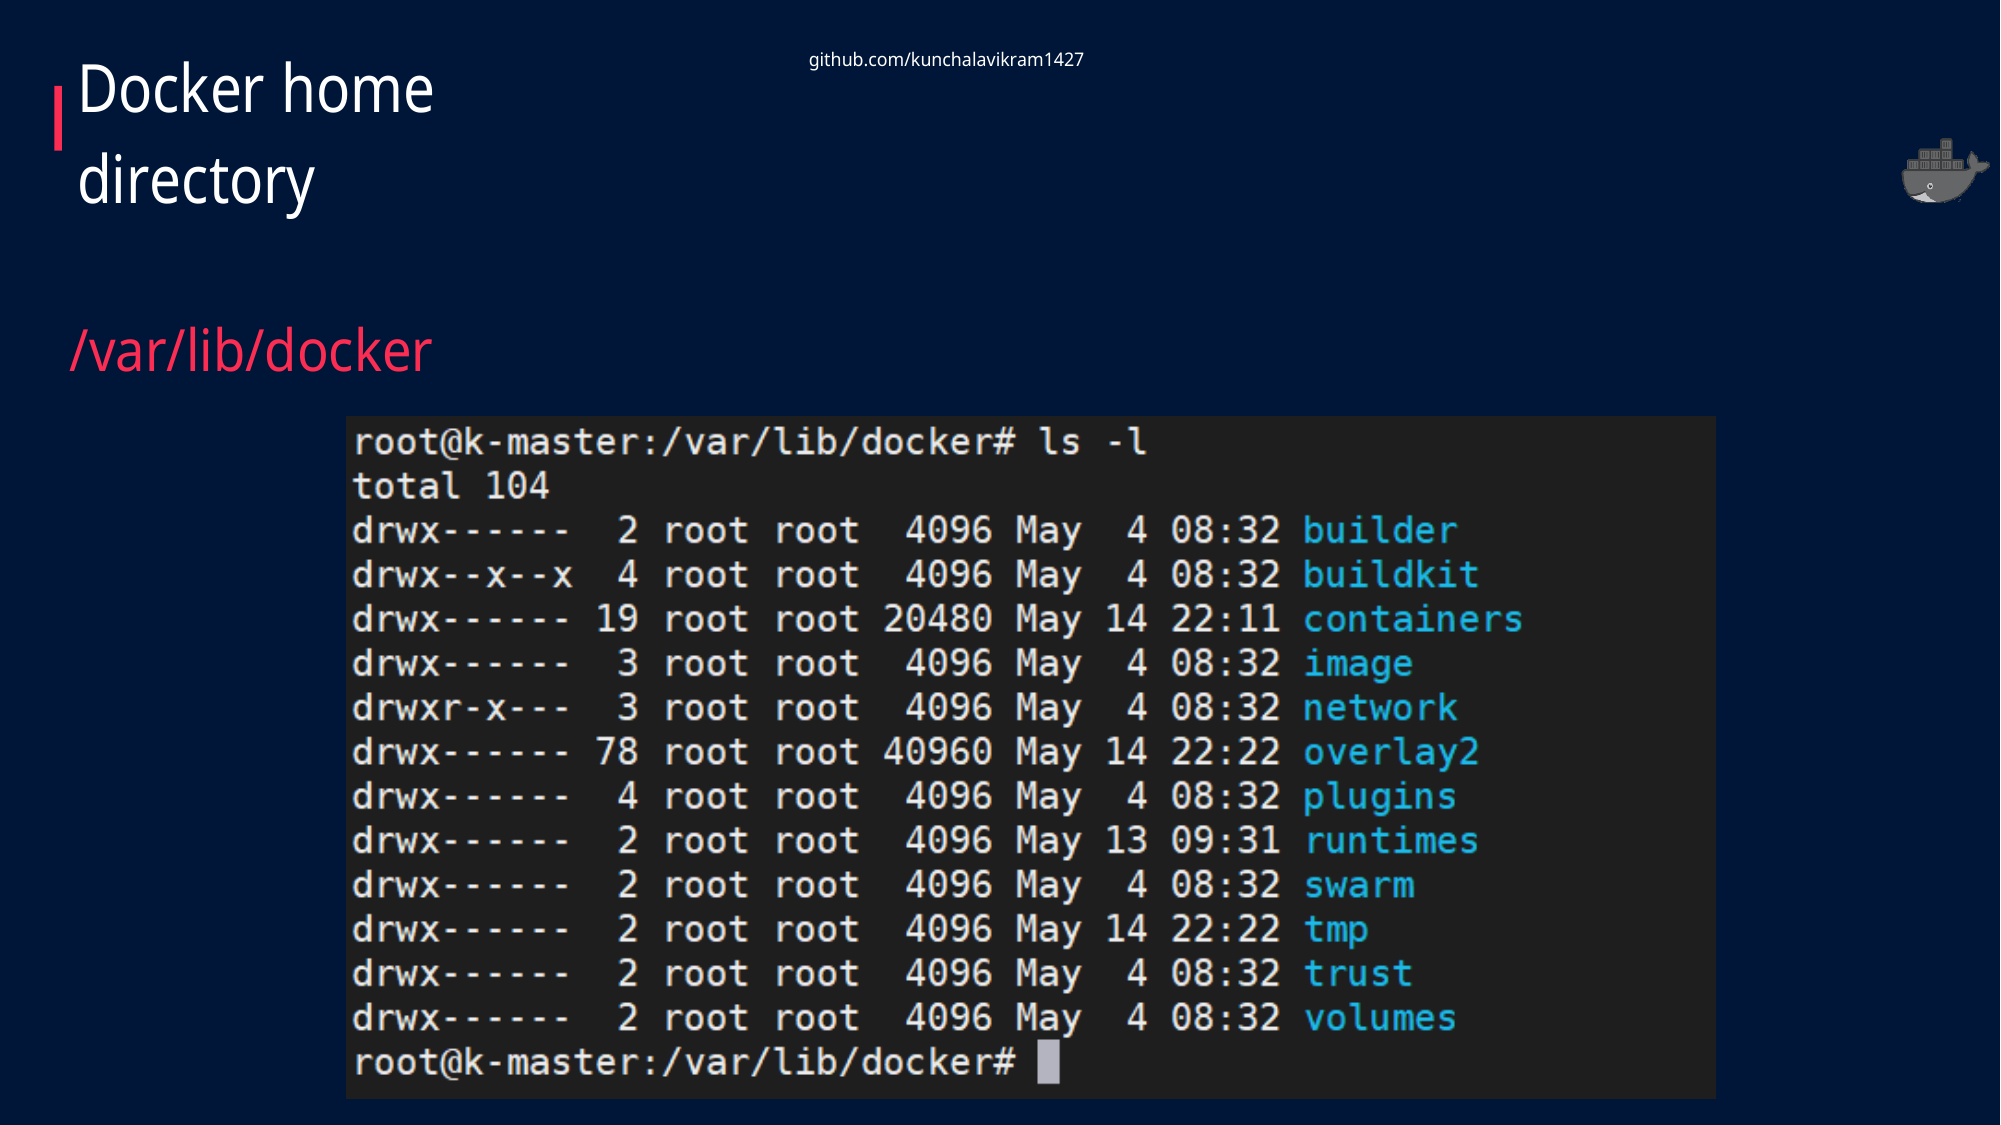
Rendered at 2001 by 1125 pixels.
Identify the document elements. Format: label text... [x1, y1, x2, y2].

subtitle Docker home directory [77, 41, 665, 223]
picture [1901, 138, 1990, 203]
subtitle /var/lib/docker [69, 309, 2000, 389]
text github.com/kunchalavikram1427 [808, 46, 2000, 72]
picture [346, 416, 1717, 1099]
